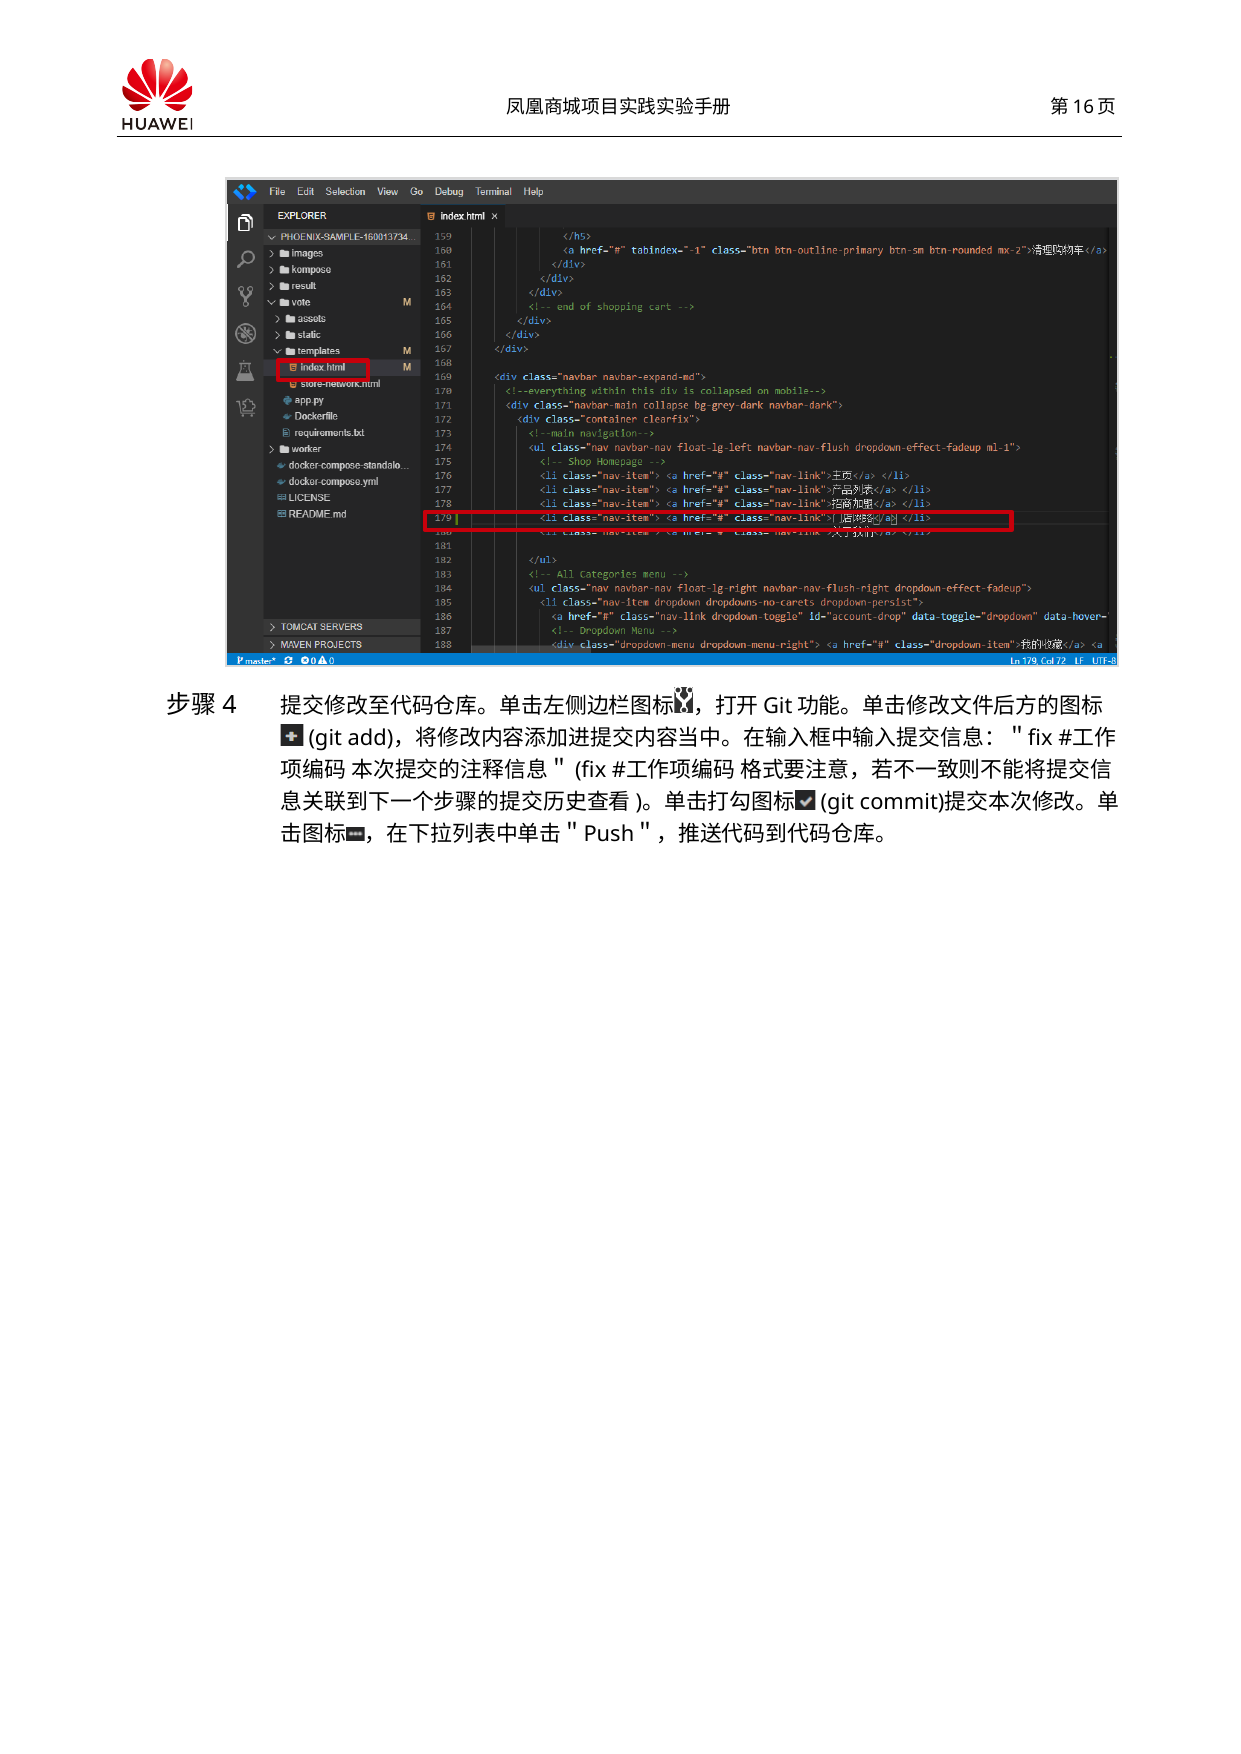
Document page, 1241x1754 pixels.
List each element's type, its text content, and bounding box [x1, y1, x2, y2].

picture [795, 790, 816, 810]
picture [346, 827, 365, 841]
picture [227, 179, 1117, 665]
picture [280, 724, 304, 746]
picture [674, 687, 693, 713]
picture [122, 59, 193, 130]
text 提交修改至代码仓库。单击左侧边栏图标，打开Git功能。单击修改文件后方的图标 (git add)，将修改内容添加进提交内容当中。在输入框中输入提交信息：＂fix #工作项编码 本次提交的注释信息＂ (fix #工作项编码 格式要注意，若不一致则不能将提交信息关联到下一个步骤的提交历史查看 )。单击打勾图标 (git commit)提交本次修改。单击图标，在下拉列表中单击＂Push＂，推送代码到代码仓库。 [236, 684, 1122, 847]
